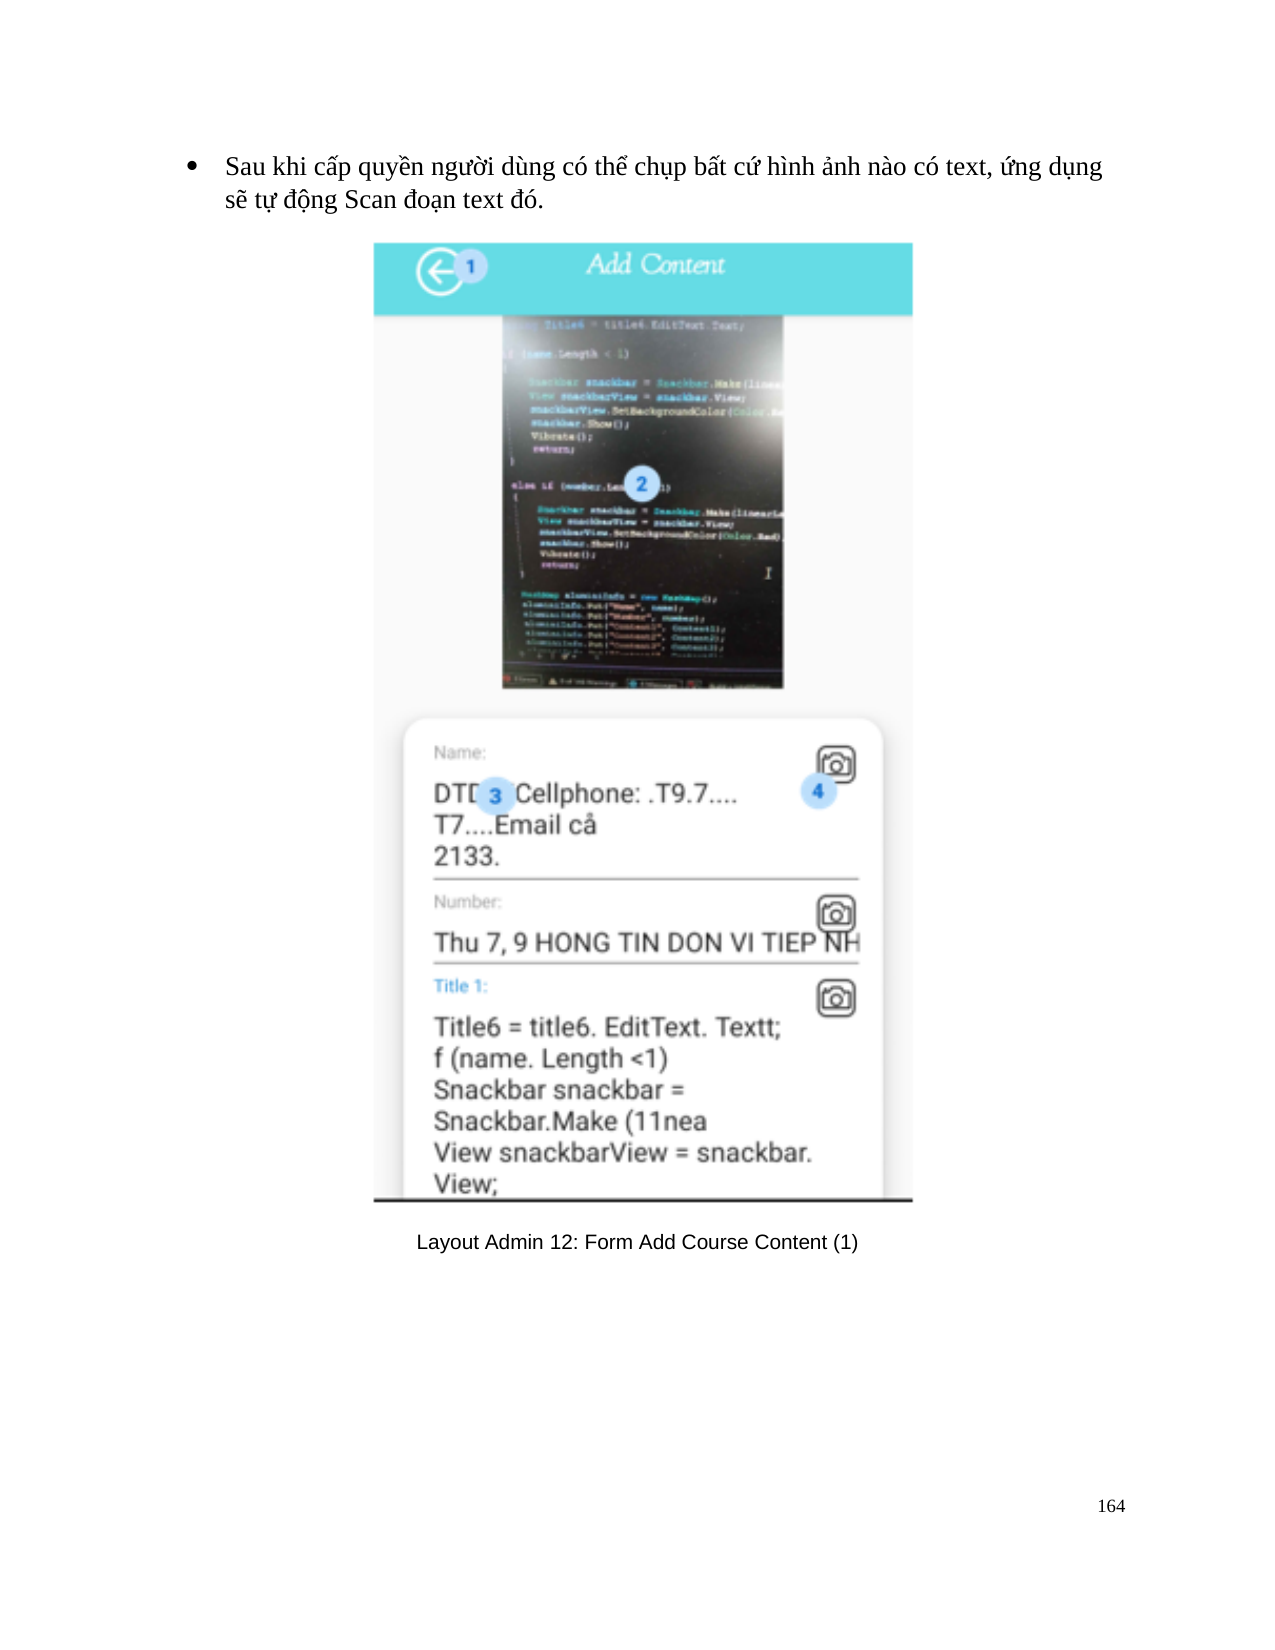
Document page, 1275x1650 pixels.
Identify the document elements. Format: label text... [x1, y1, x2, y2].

picture [347, 233, 928, 1211]
list Sau khi cấp quyền người dùng có thể chụp bất cứ hình ảnh nào có text, ứng dụng sẽ tự động Scan đoạn text đó. [187, 150, 1125, 215]
